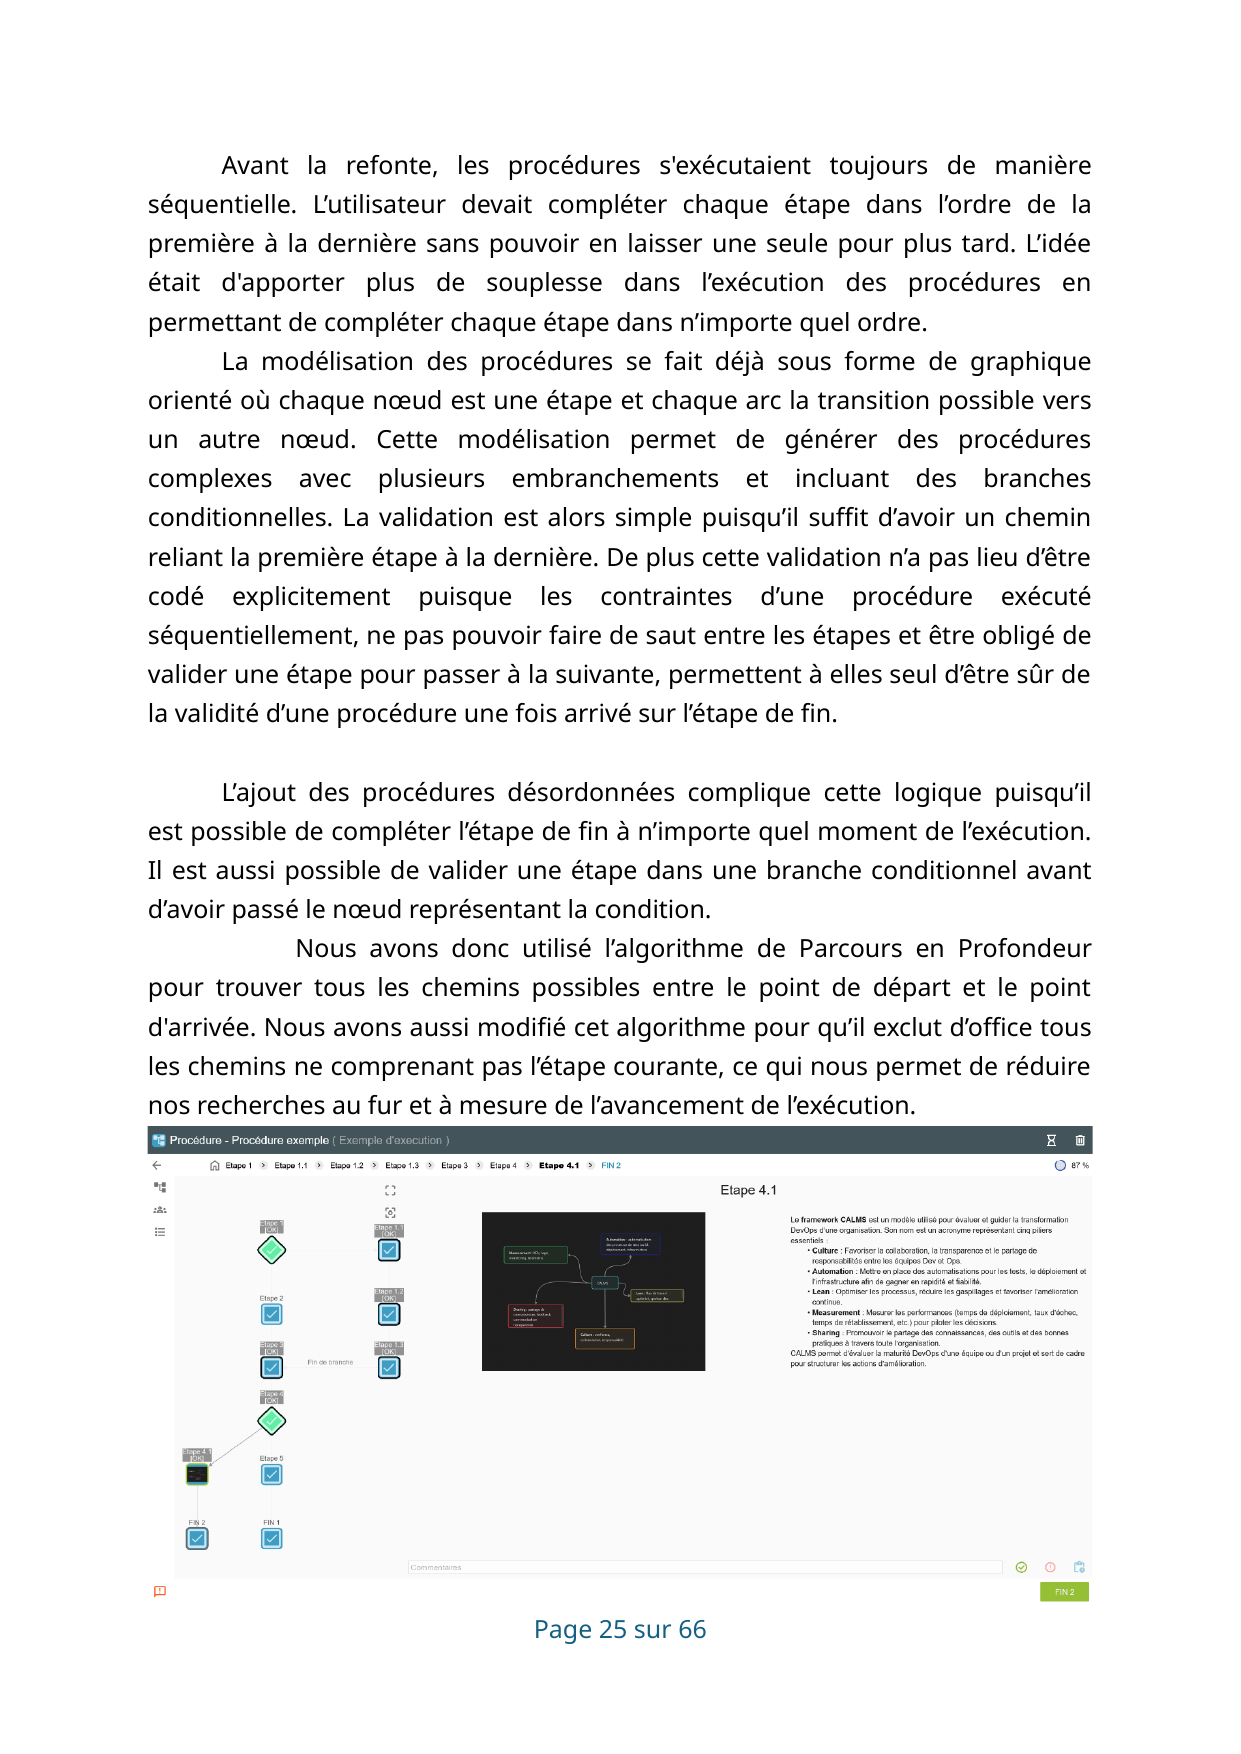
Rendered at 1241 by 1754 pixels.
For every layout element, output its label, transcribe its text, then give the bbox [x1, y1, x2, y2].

text L’ajout des procédures désordonnées complique cette logique puisqu’il est possible de compléter l’étape de fin à n’importe quel moment de l’exécution. Il est aussi possible de valider une étape dans une branche conditionnel avant d’avoir passé le nœud représentant la condition. [148, 774, 1093, 926]
text Avant la refonte, les procédures s'exécutaient toujours de manière séquentielle. L’utilisateur devait compléter chaque étape dans l’ordre de la première à la dernière sans pouvoir en laisser une seule pour plus tard. L’idée était d'apporter plus de souplesse dans l’exécution des procédures en permettant de compléter chaque étape dans n’importe quel ordre. [148, 148, 1093, 338]
text Nous avons donc utilisé l’algorithme de Parcours en Profondeur pour trouver tous les chemins possibles entre le point de départ et le point d'arrivée. Nous avons aussi modifié cet algorithme pour qu’il exclut d’office tous les chemins ne comprenant pas l’étape courante, ce qui nous permet de réduire nos recherches au fur et à mesure de l’avancement de l’exécution. [148, 931, 1093, 1122]
picture [147, 1126, 1093, 1604]
text La modélisation des procédures se fait déjà sous forme de graphique orienté où chaque nœud est une étape et chaque arc la transition possible vers un autre nœud. Cette modélisation permet de générer des procédures complexes avec plusieurs embranchements et incluant des branches conditionnelles. La validation est alors simple puisqu’il suffit d’avoir un chemin reliant la première étape à la dernière. De plus cette validation n’a pas lieu d’être codé explicitement puisque les contraintes d’une procédure exécuté séquentiellement, ne pas pouvoir faire de saut entre les étapes et être obligé de valider une étape pour passer à la suivante, permettent à elles seul d’être sûr de la validité d’une procédure une fois arrivé sur l’étape de fin. [148, 343, 1093, 730]
